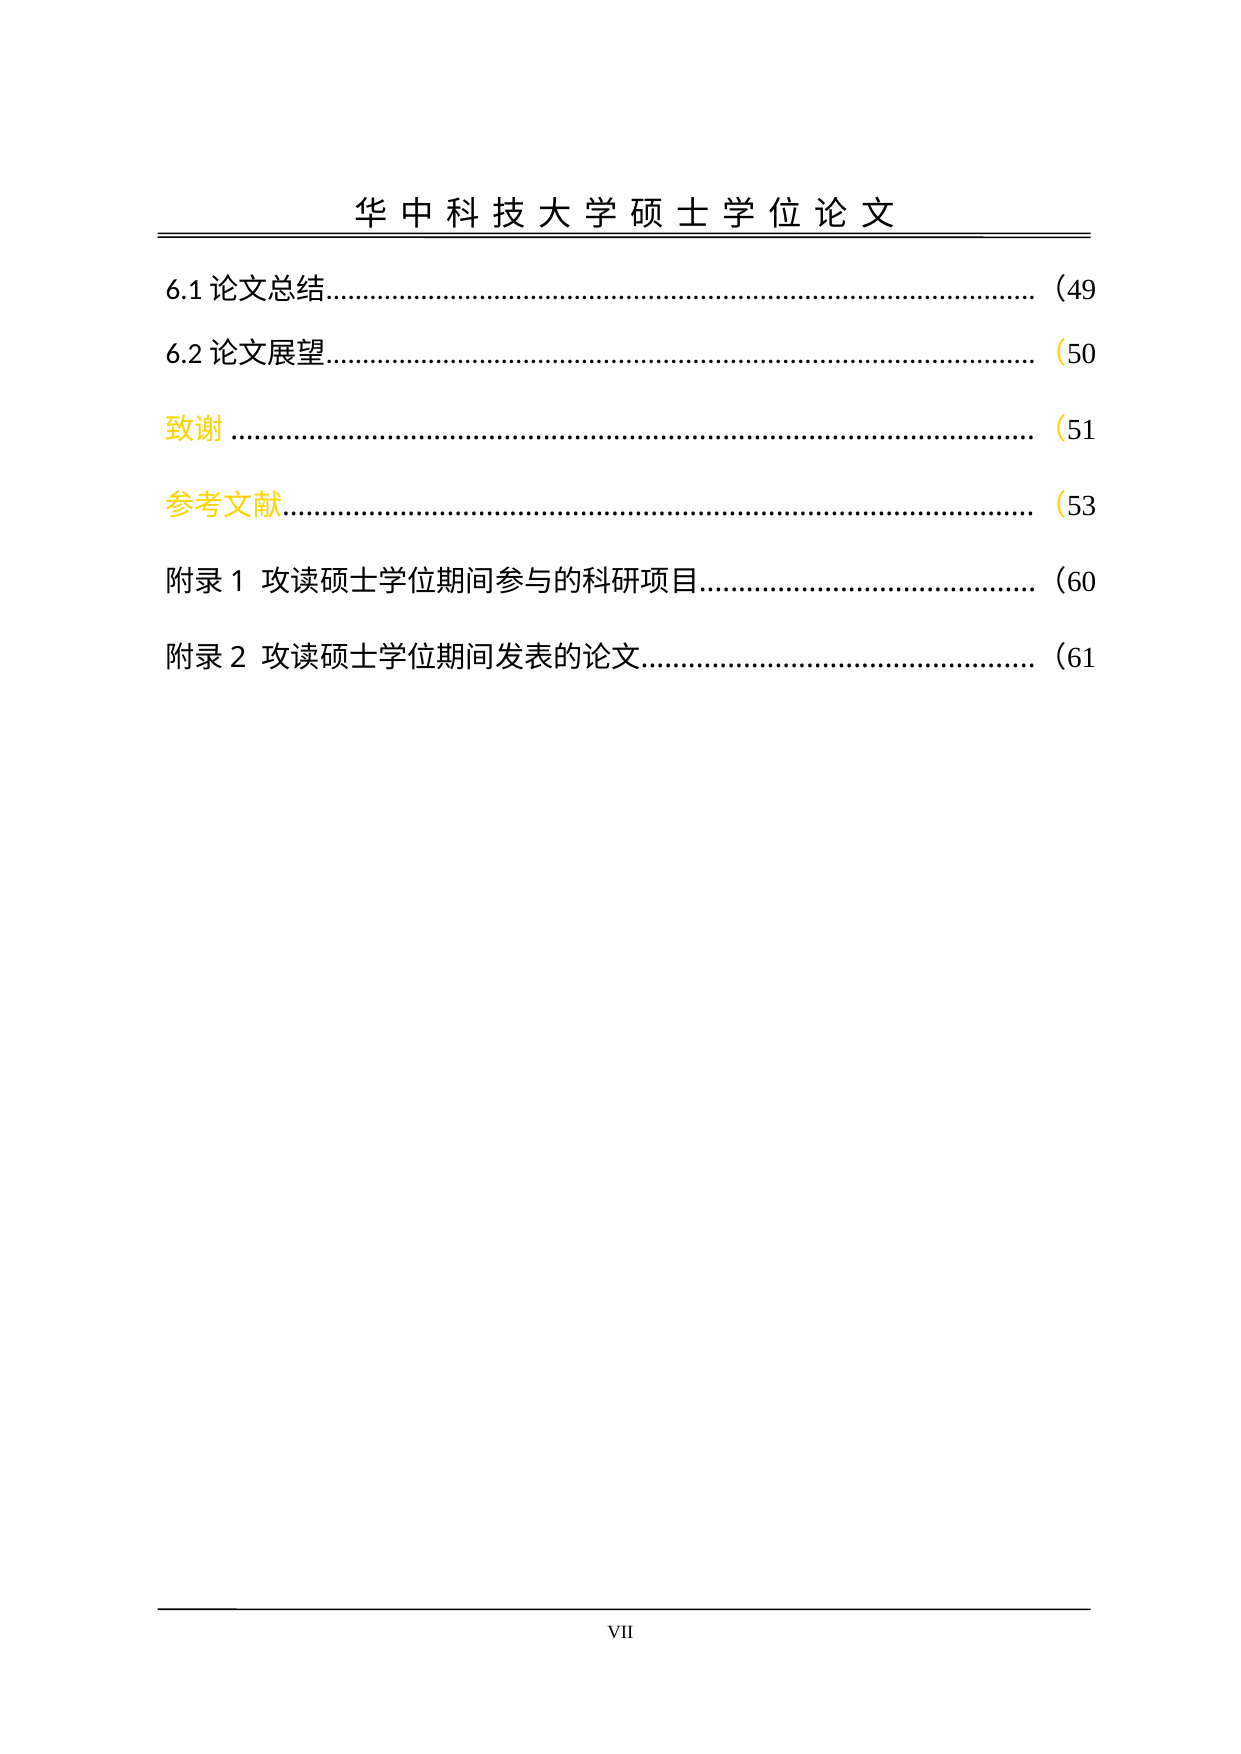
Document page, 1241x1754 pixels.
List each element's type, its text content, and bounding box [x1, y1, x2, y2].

text 附录2 攻读硕士学位期间发表的论文 （61） [165, 633, 1075, 676]
text 6.1 论文总结 （49） [165, 266, 1075, 308]
text 附录1 攻读硕士学位期间参与的科研项目 （60） [165, 557, 1075, 599]
text 致谢 （51） [165, 405, 1075, 447]
text 6.2 论文展望 （50） [165, 329, 1075, 372]
text 参考文献 （53） [165, 481, 1075, 523]
